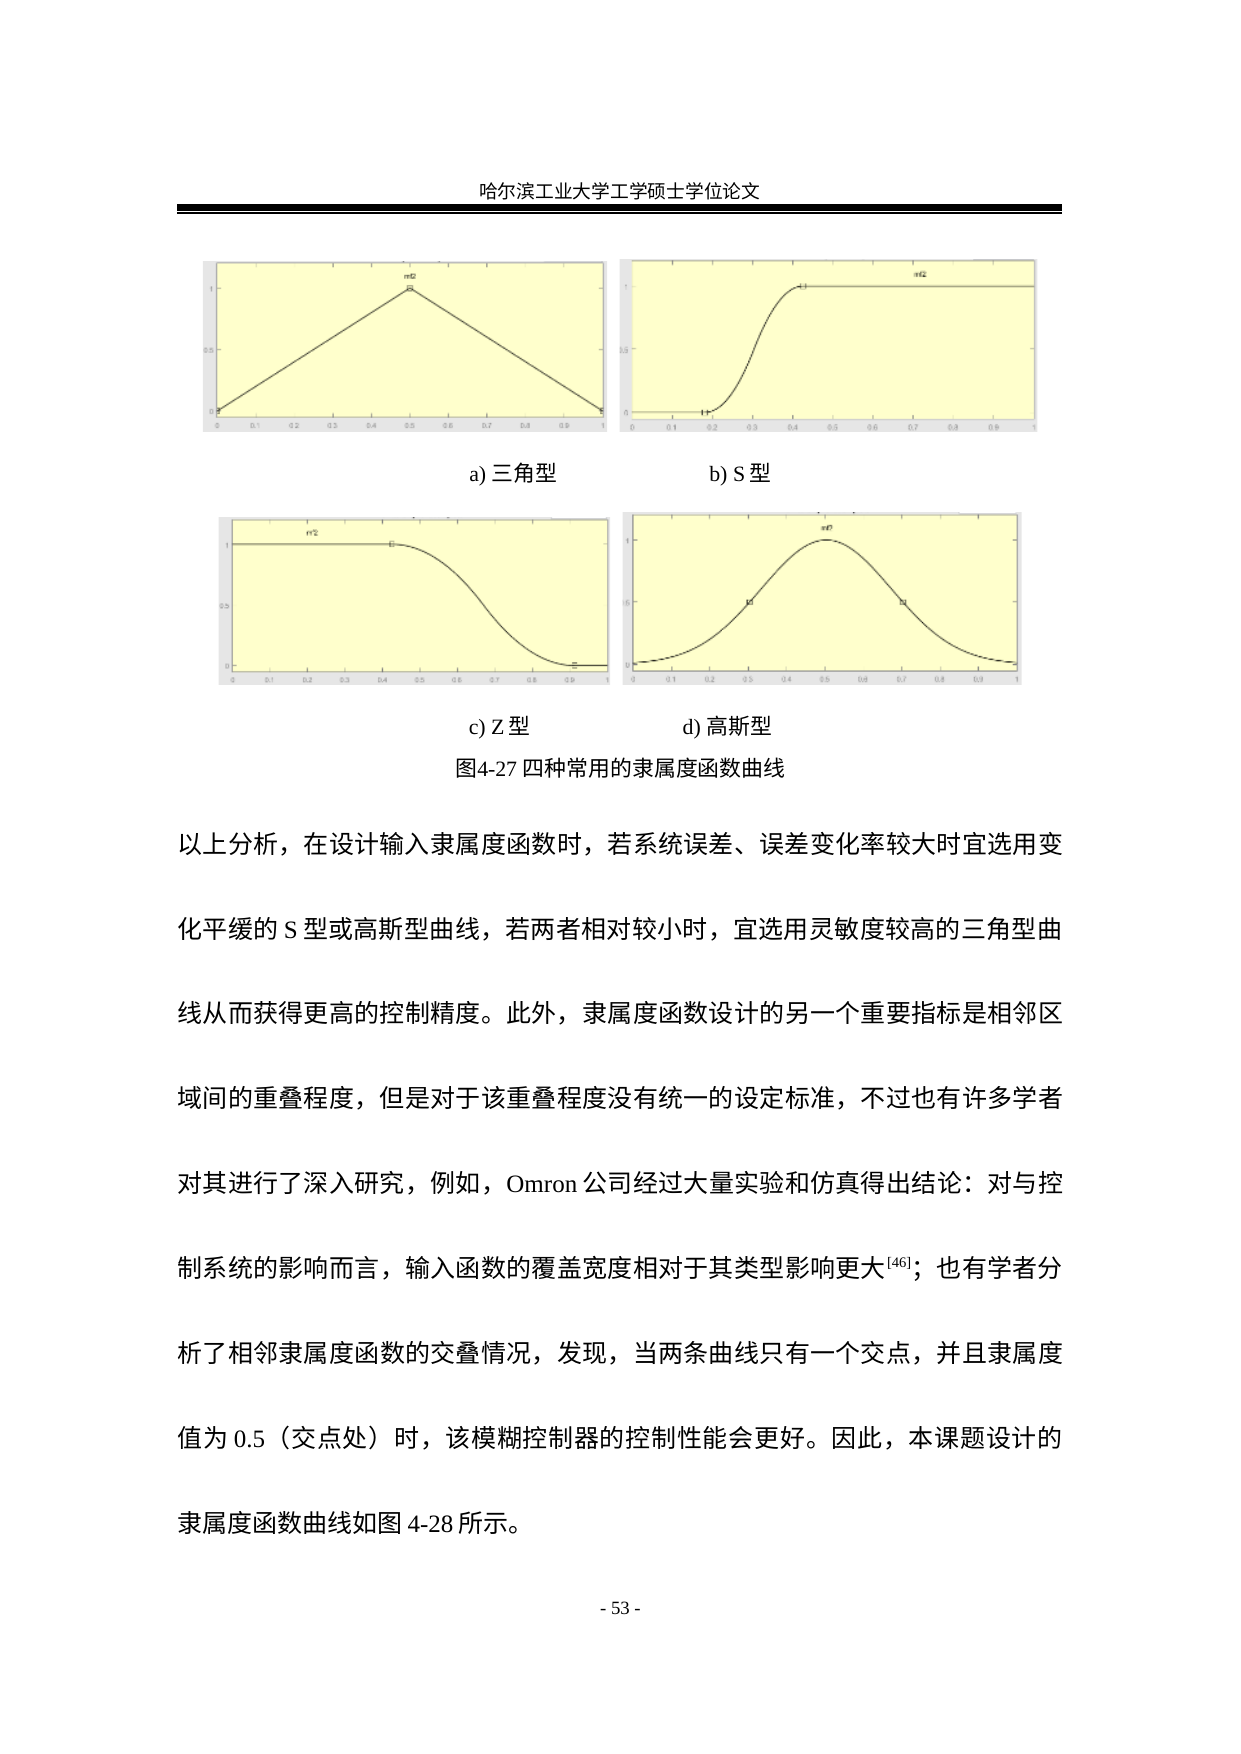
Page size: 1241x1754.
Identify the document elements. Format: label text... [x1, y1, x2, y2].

picture [202, 261, 608, 432]
text a) 三角型 b) S型 [177, 455, 1063, 489]
picture [619, 259, 1038, 432]
picture [218, 517, 611, 685]
text c) Z型 d) 高斯型 [177, 708, 1063, 742]
picture [622, 512, 1022, 685]
